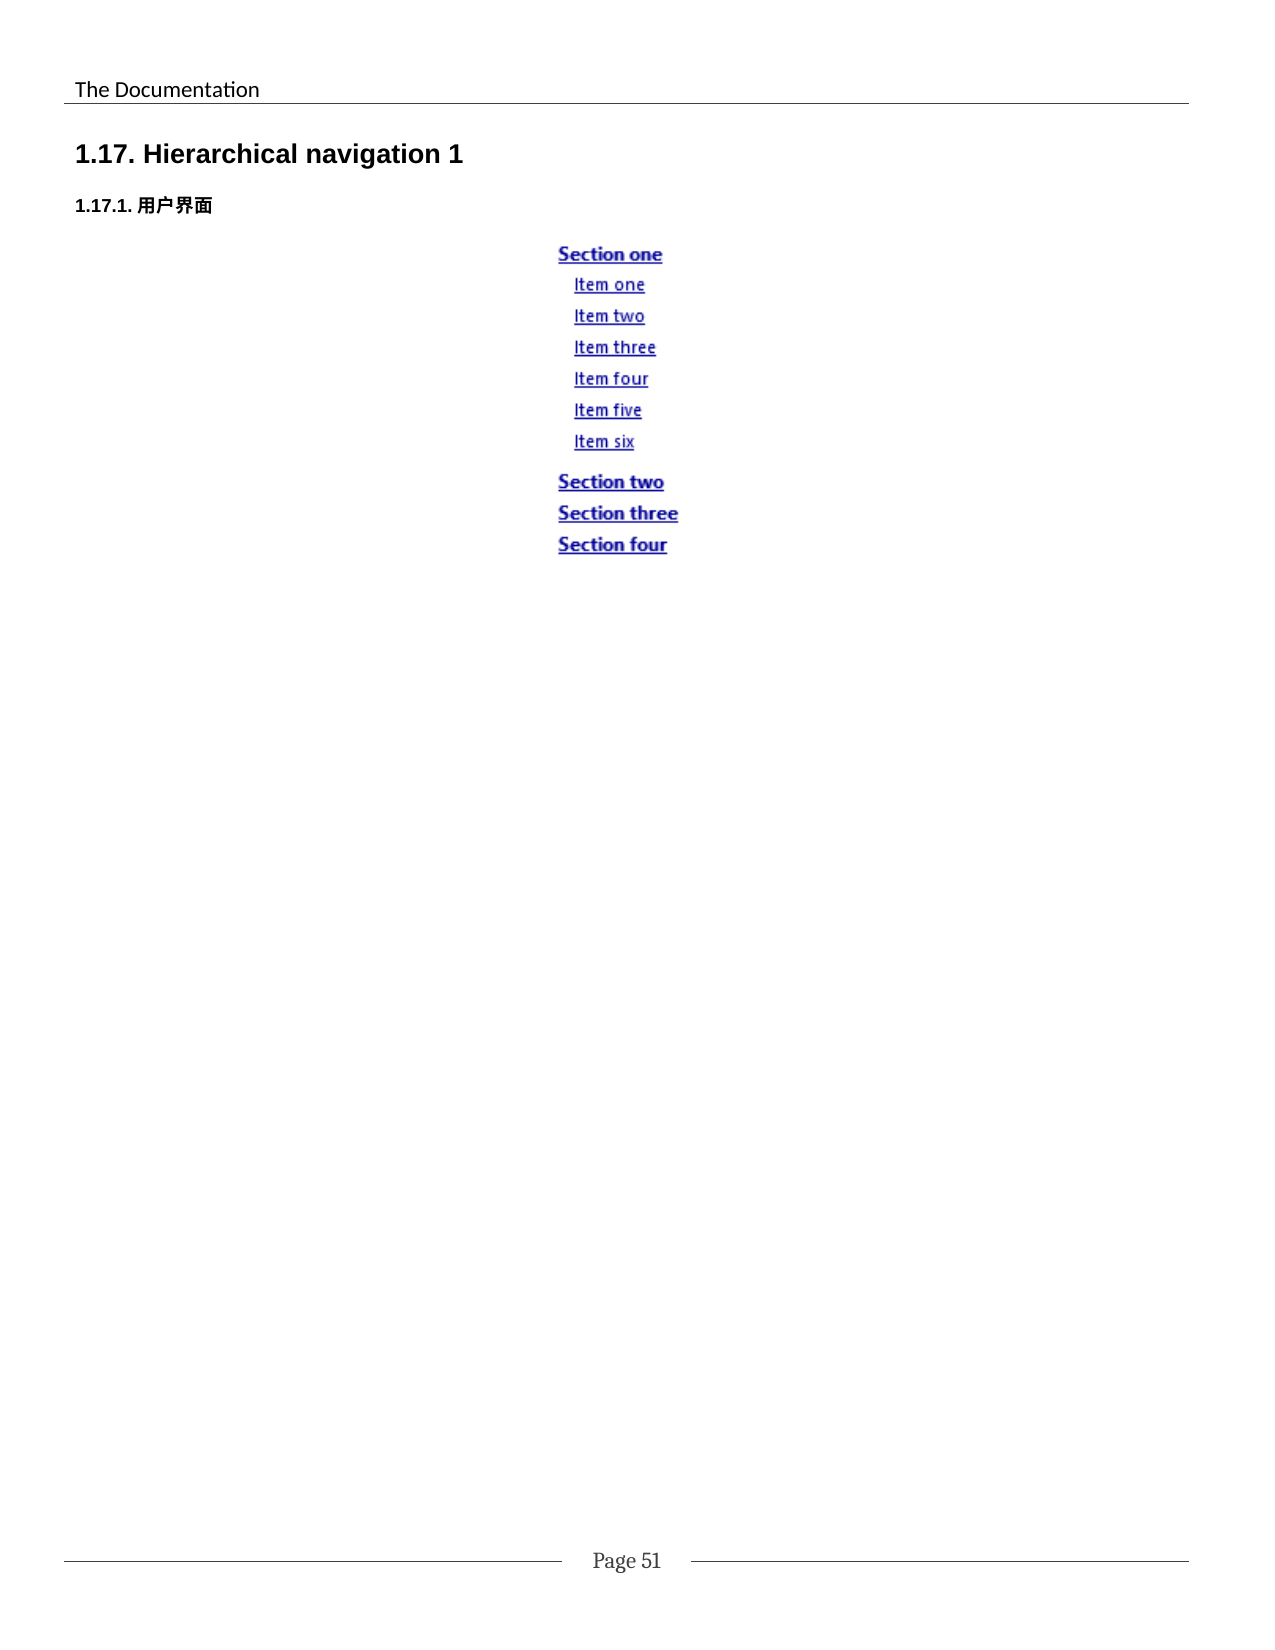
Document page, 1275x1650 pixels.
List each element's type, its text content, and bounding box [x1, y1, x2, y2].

subtitle 用户界面 [75, 194, 1200, 216]
subtitle Hierarchical navigation 1 [75, 138, 1200, 169]
